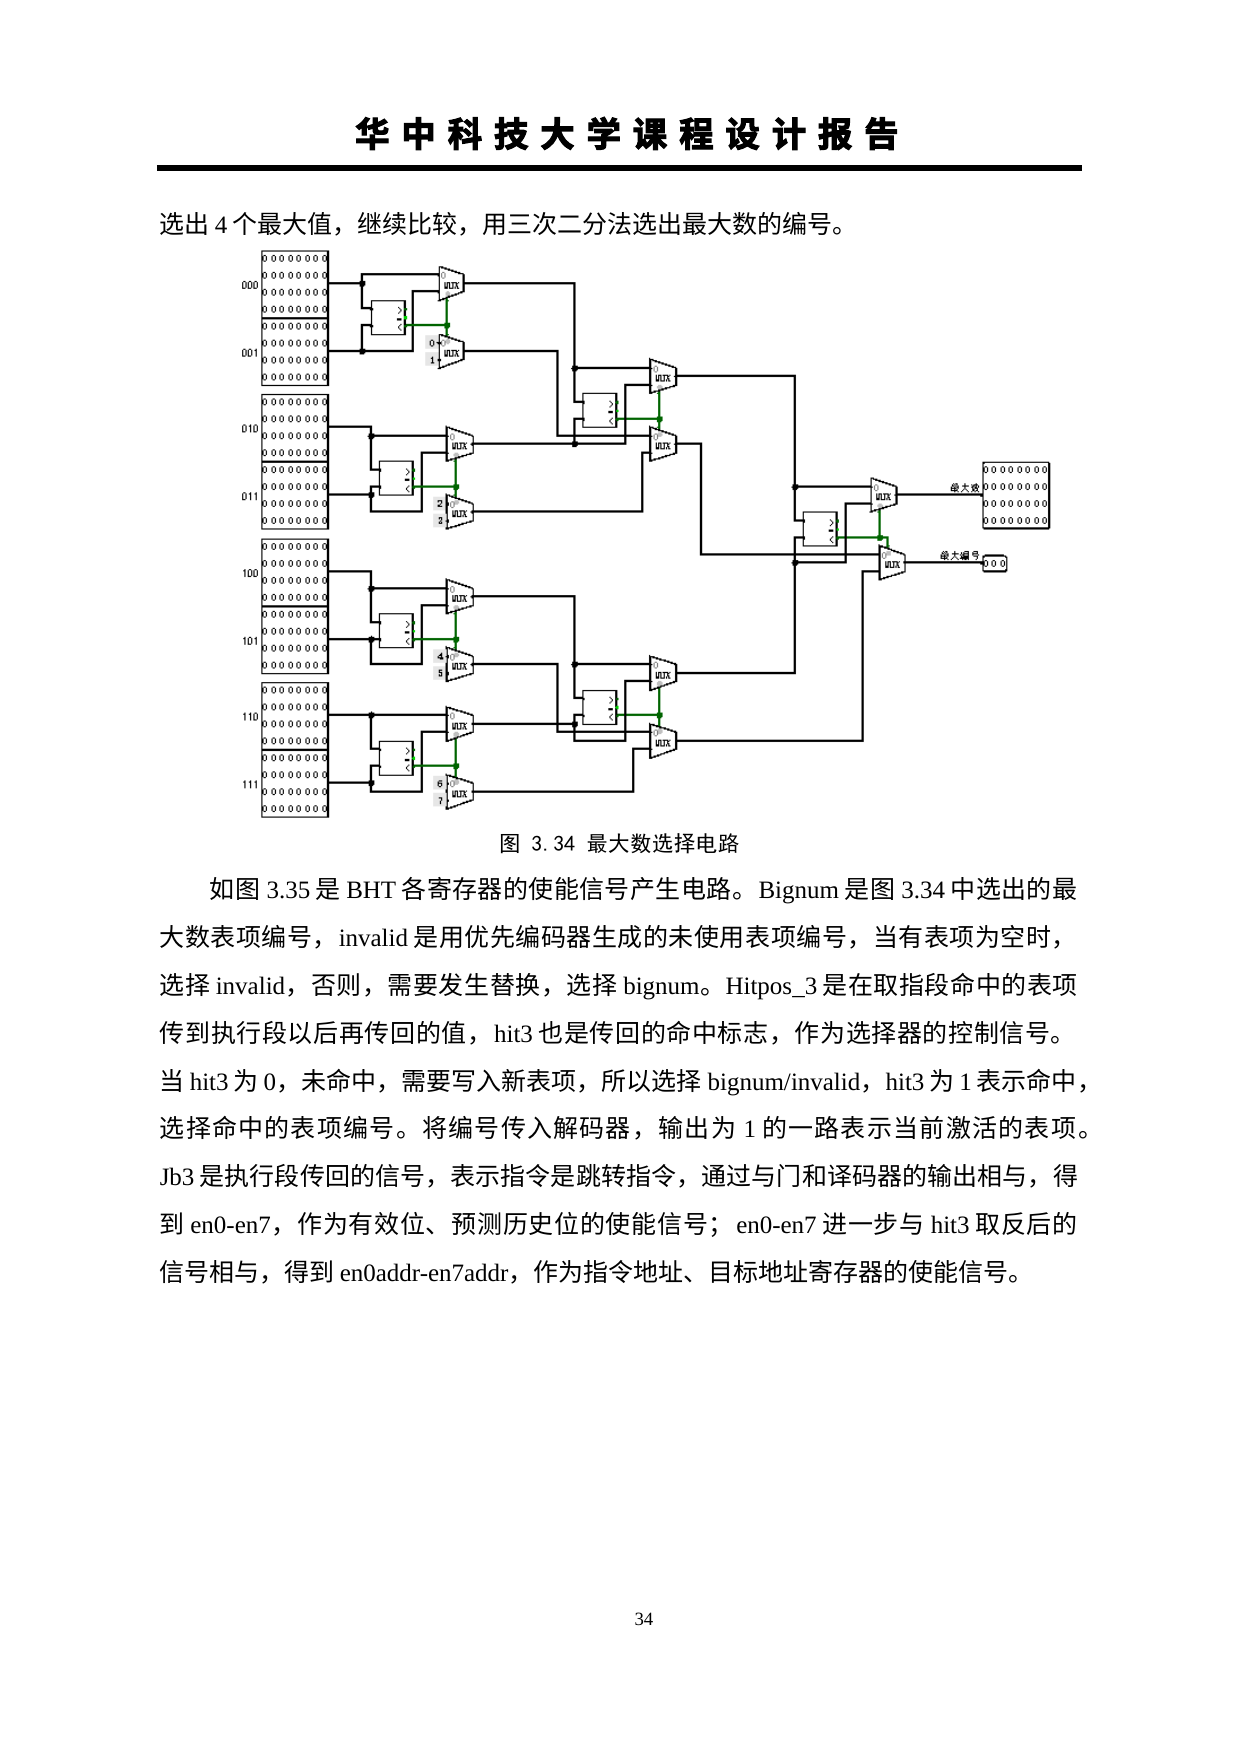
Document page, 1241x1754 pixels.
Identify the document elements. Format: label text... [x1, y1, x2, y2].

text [159, 198, 1078, 246]
